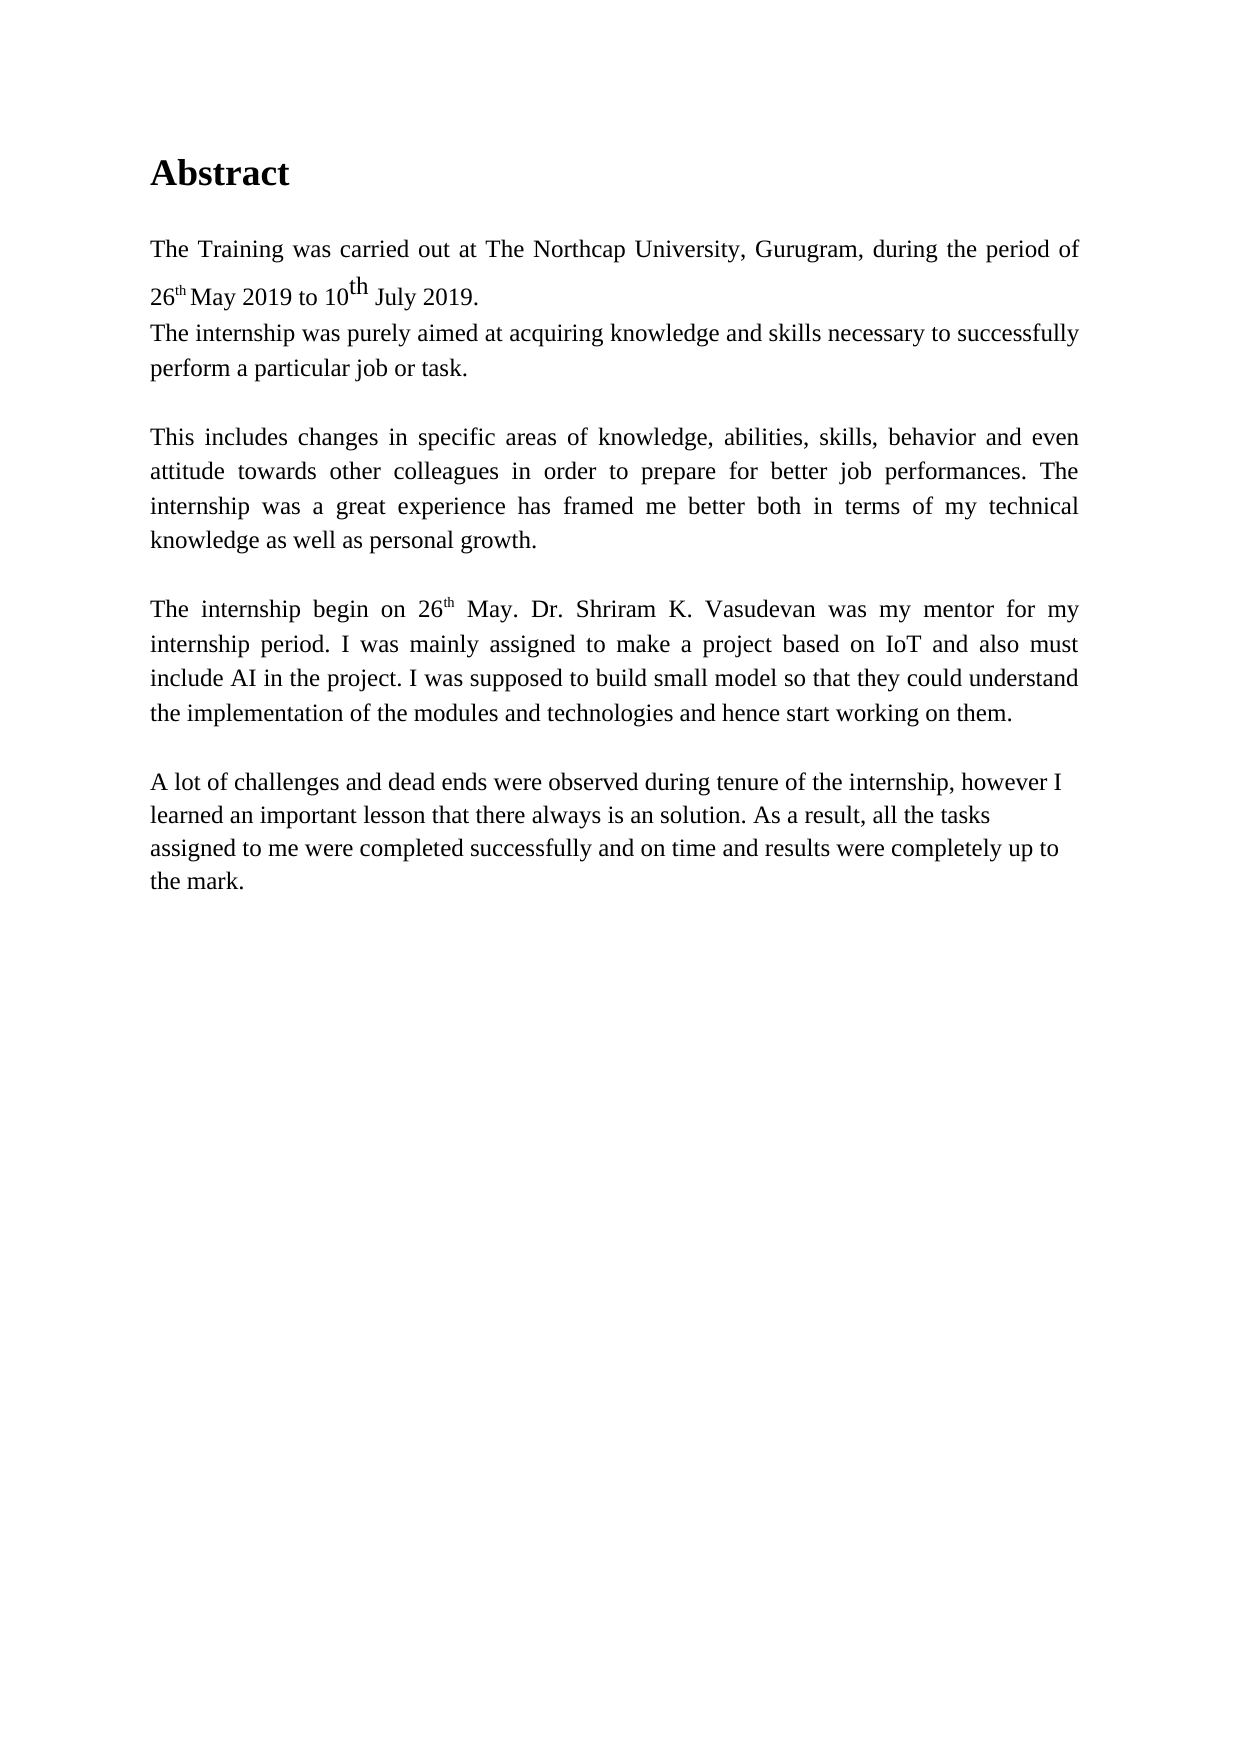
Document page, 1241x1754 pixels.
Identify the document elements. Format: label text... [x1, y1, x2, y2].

text A lot of challenges and dead ends were observed during tenure of the internship, however I learned an important lesson that there always is an solution. As a result, all the tasks assigned to me were completed successfully and on time and results were completely up to the mark. [150, 767, 1080, 894]
text Abstract [150, 150, 1090, 193]
text The internship begin on 26th May. Dr. Shriram K. Vasudevan was my mentor for my internship period. I was mainly assigned to make a project based on IoT and also must include AI in the project. I was supposed to build small model so that they could understand the implementation of the modules and technologies and hence start working on them. [150, 594, 1080, 727]
text This includes changes in specific areas of knowledge, abilities, skills, behavior and even attitude towards other colleagues in order to prepare for better job performances. The internship was a great experience has framed me better both in terms of my technical knowledge as well as personal growth. [150, 422, 1080, 554]
text The internship was purely aimed at acquiring knowledge and skills necessary to successfully perform a particular job or task. [150, 318, 1080, 382]
text The Training was carried out at The Northcap University, Gurugram, during the period of 26th May 2019 to 10th July 2019. [150, 234, 1080, 311]
